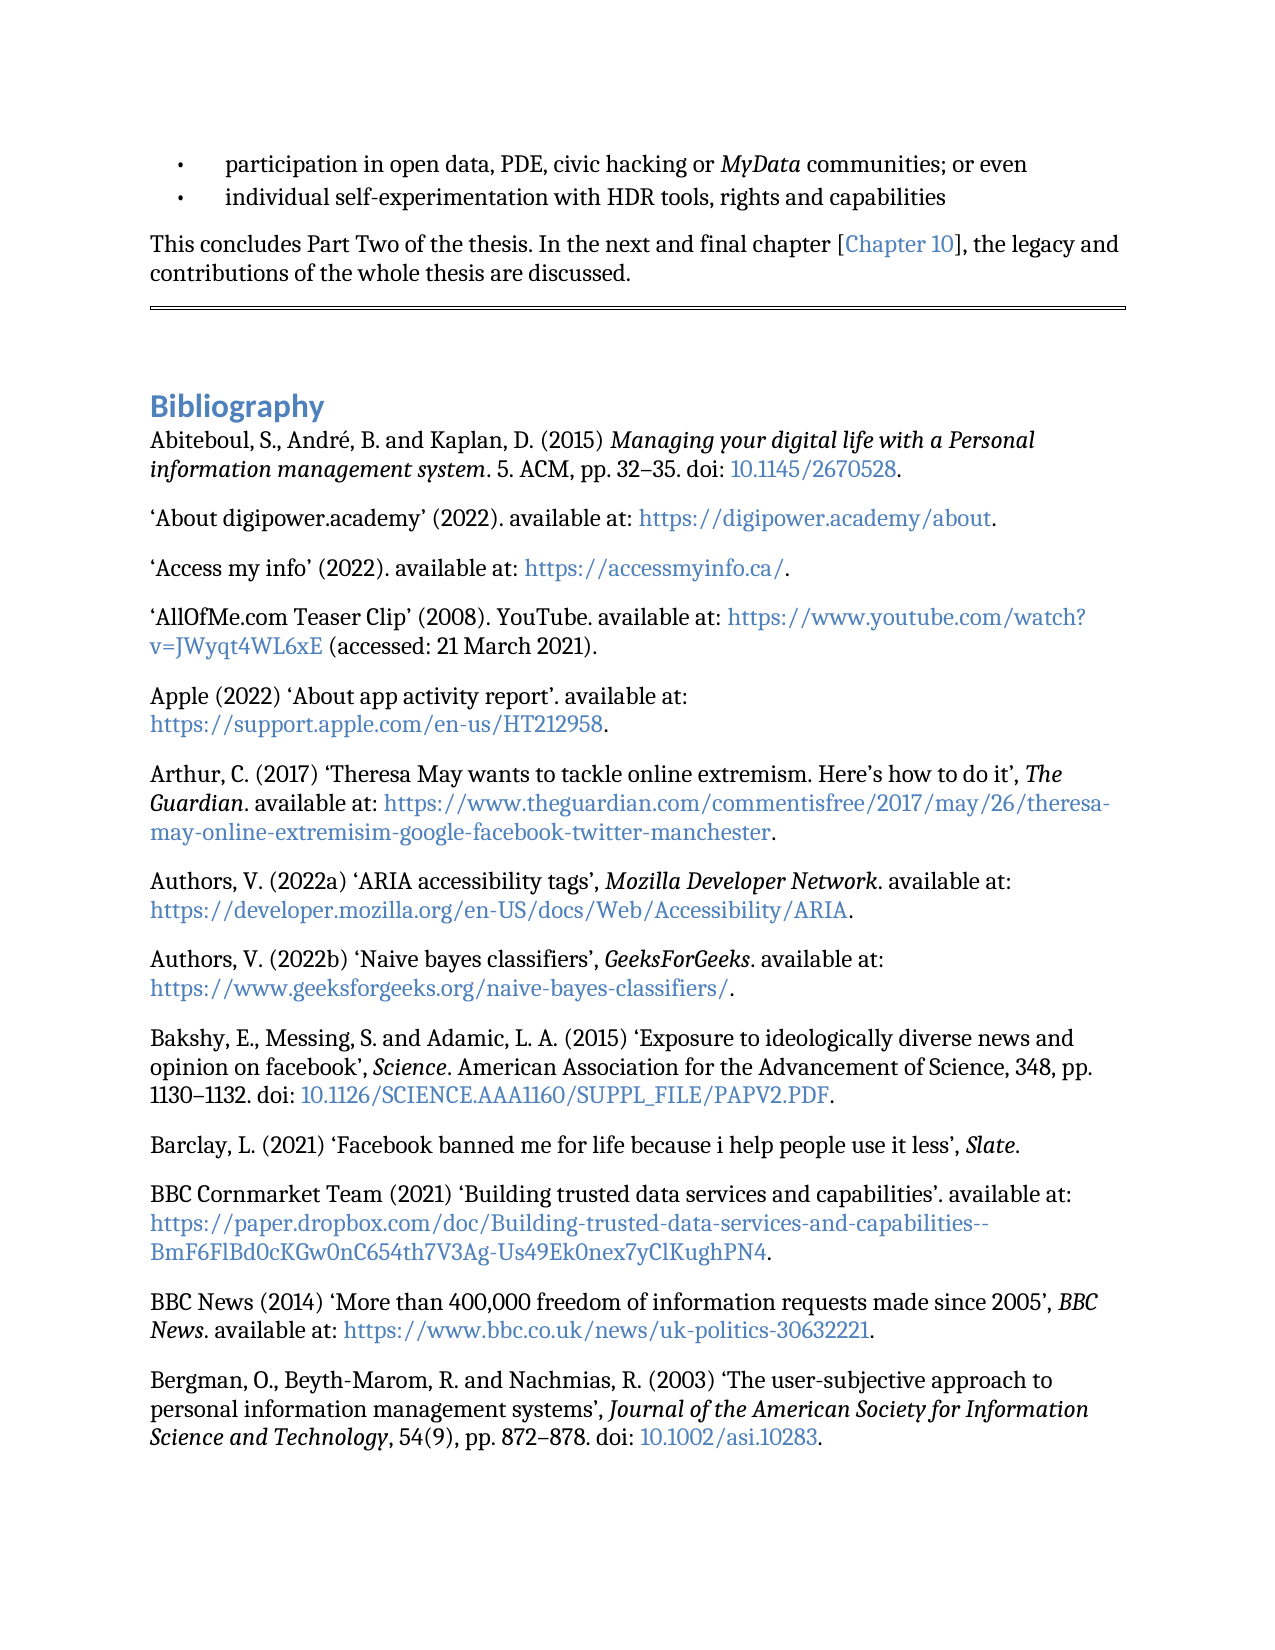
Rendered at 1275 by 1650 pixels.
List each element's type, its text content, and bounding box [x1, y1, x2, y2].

text ‘About digipower.academy’ (2022). available at: https://digipower.academy/about. [150, 504, 1125, 533]
text Bakshy, E., Messing, S. and Adamic, L. A. (2015) ‘Exposure to ideologically diverse news and opinion on facebook’, Science. American Association for the Advancement of Science, 348, pp. 1130–1132. doi: 10.1126/SCIENCE.AAA1160/SUPPL_FILE/PAPV2.PDF. [150, 1024, 1125, 1110]
list individual self-experimentation with HDR tools, rights and capabilities [175, 182, 1125, 211]
text Apple (2022) ‘About app activity report’. available at: https://support.apple.com/en-us/HT212958. [150, 682, 1125, 739]
text Arthur, C. (2017) ‘Theresa May wants to tackle online extremism. Here’s how to do it’, The Guardian. available at: https://www.theguardian.com/commentisfree/2017/may/26/theresa-may-online-extremisim-google-facebook-twitter-manchester. [150, 760, 1125, 846]
text Barclay, L. (2021) ‘Facebook banned me for life because i help people use it less’, Slate. [150, 1131, 1125, 1159]
text Authors, V. (2022b) ‘Naive bayes classifiers’, GeeksForGeeks. available at: https://www.geeksforgeeks.org/naive-bayes-classifiers/. [150, 945, 1125, 1003]
list participation in open data, PDE, civic hacking or MyData communities; or even [175, 150, 1125, 179]
text Bergman, O., Beyth-Marom, R. and Nachmias, R. (2003) ‘The user-subjective approach to personal information management systems’, Journal of the American Society for Information Science and Technology, 54(9), pp. 872–878. doi: 10.1002/asi.10283. [150, 1366, 1125, 1452]
text ‘Access my info’ (2022). available at: https://accessmyinfo.ca/. [150, 554, 1125, 582]
text This concludes Part Two of the thesis. In the next and final chapter [Chapter 10], the legacy and contributions of the whole thesis are discussed. [150, 230, 1125, 287]
text Abiteboul, S., André, B. and Kaplan, D. (2015) Managing your digital life with a Personal information management system. 5. ACM, pp. 32–35. doi: 10.1145/2670528. [150, 426, 1125, 483]
text Authors, V. (2022a) ‘ARIA accessibility tags’, Mozilla Developer Network. available at: https://developer.mozilla.org/en-US/docs/Web/Accessibility/ARIA. [150, 867, 1125, 924]
text BBC Cornmarket Team (2021) ‘Building trusted data services and capabilities’. available at: https://paper.dropbox.com/doc/Building-trusted-data-services-and-capabilities--BmF6FlBd0cKGw0nC654th7V3Ag-Us49Ek0nex7yClKughPN4. [150, 1180, 1125, 1267]
text ‘AllOfMe.com Teaser Clip’ (2008). YouTube. available at: https://www.youtube.com/watch?v=JWyqt4WL6xE (accessed: 21 March 2021). [150, 603, 1125, 661]
text BBC News (2014) ‘More than 400,000 freedom of information requests made since 2005’, BBC News. available at: https://www.bbc.co.uk/news/uk-politics-30632221. [150, 1287, 1125, 1345]
subtitle Bibliography [150, 385, 1125, 426]
